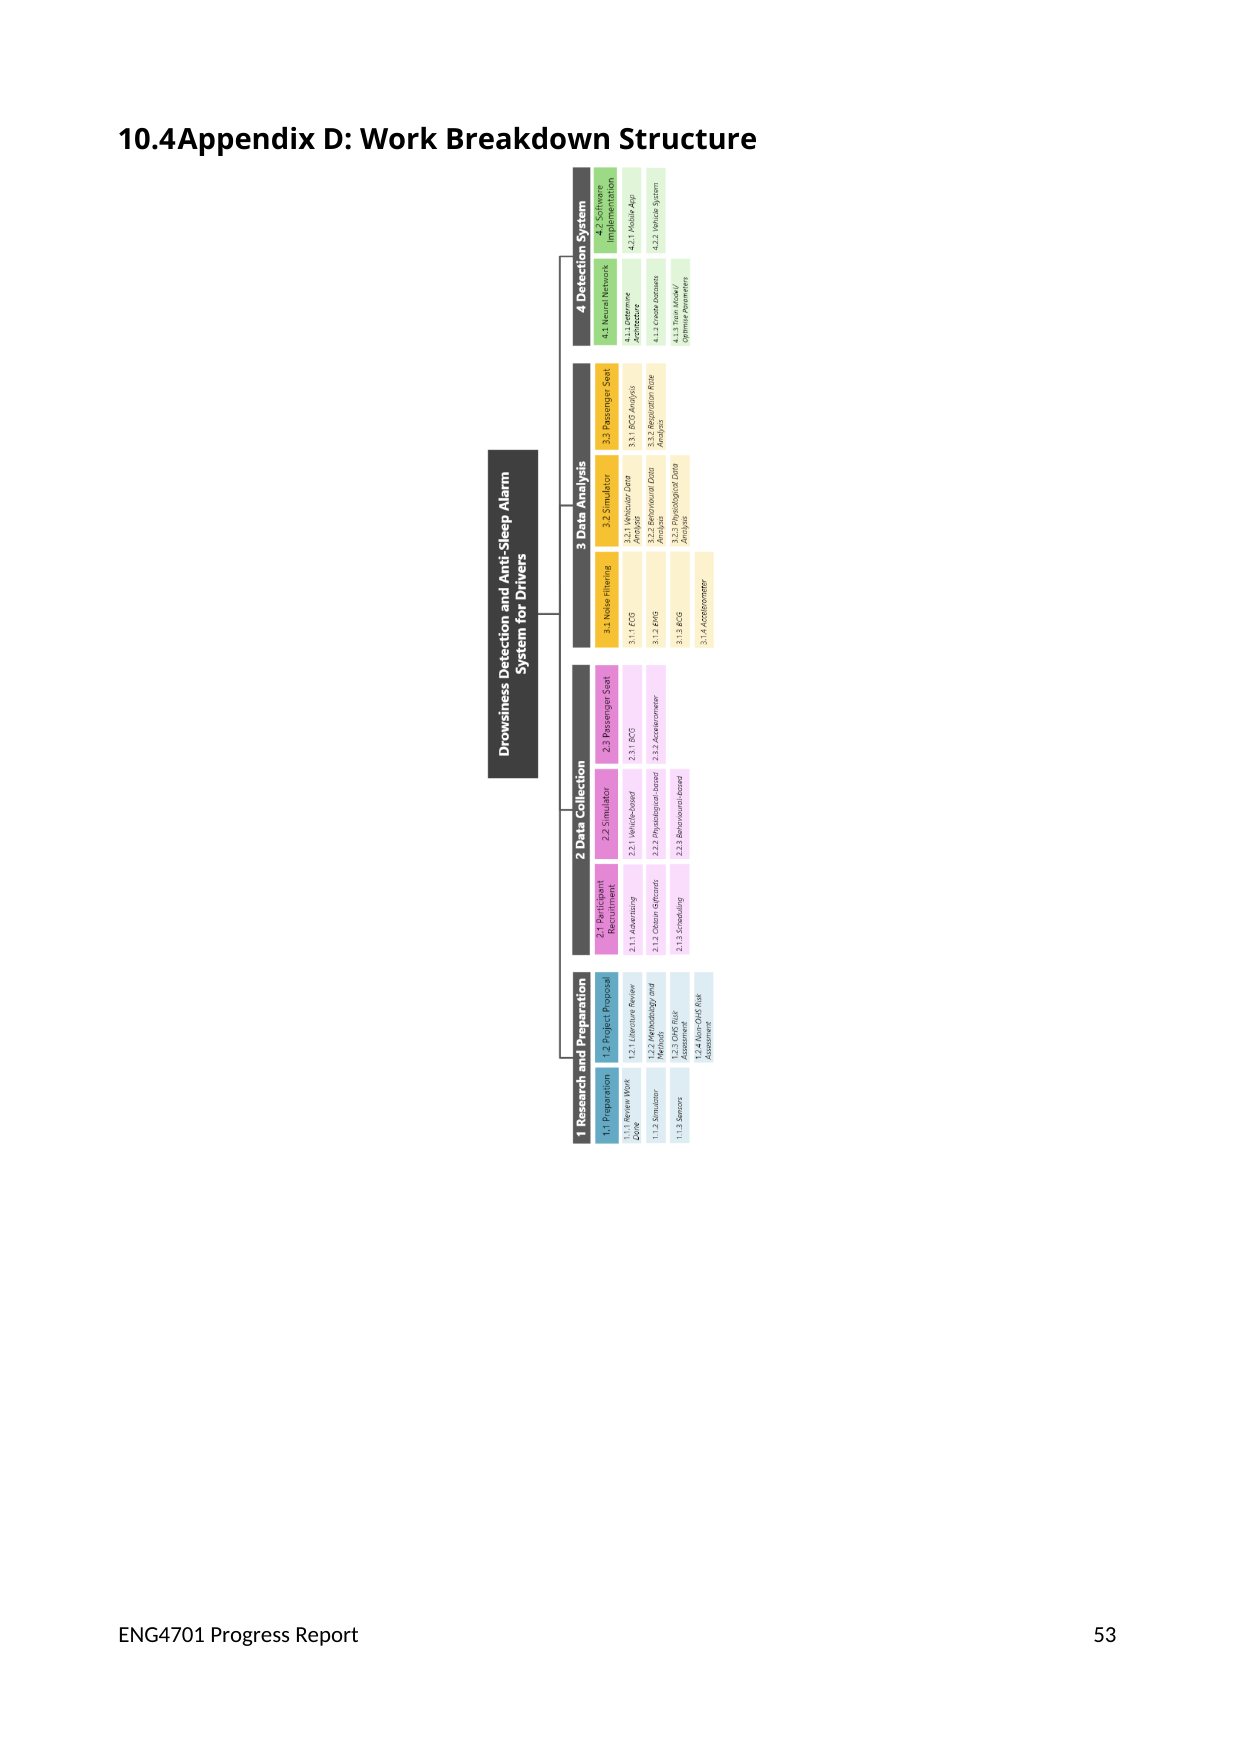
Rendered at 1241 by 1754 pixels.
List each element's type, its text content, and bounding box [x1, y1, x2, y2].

subtitle Appendix D: Work Breakdown Structure [117, 118, 1122, 158]
picture [398, 163, 842, 1165]
